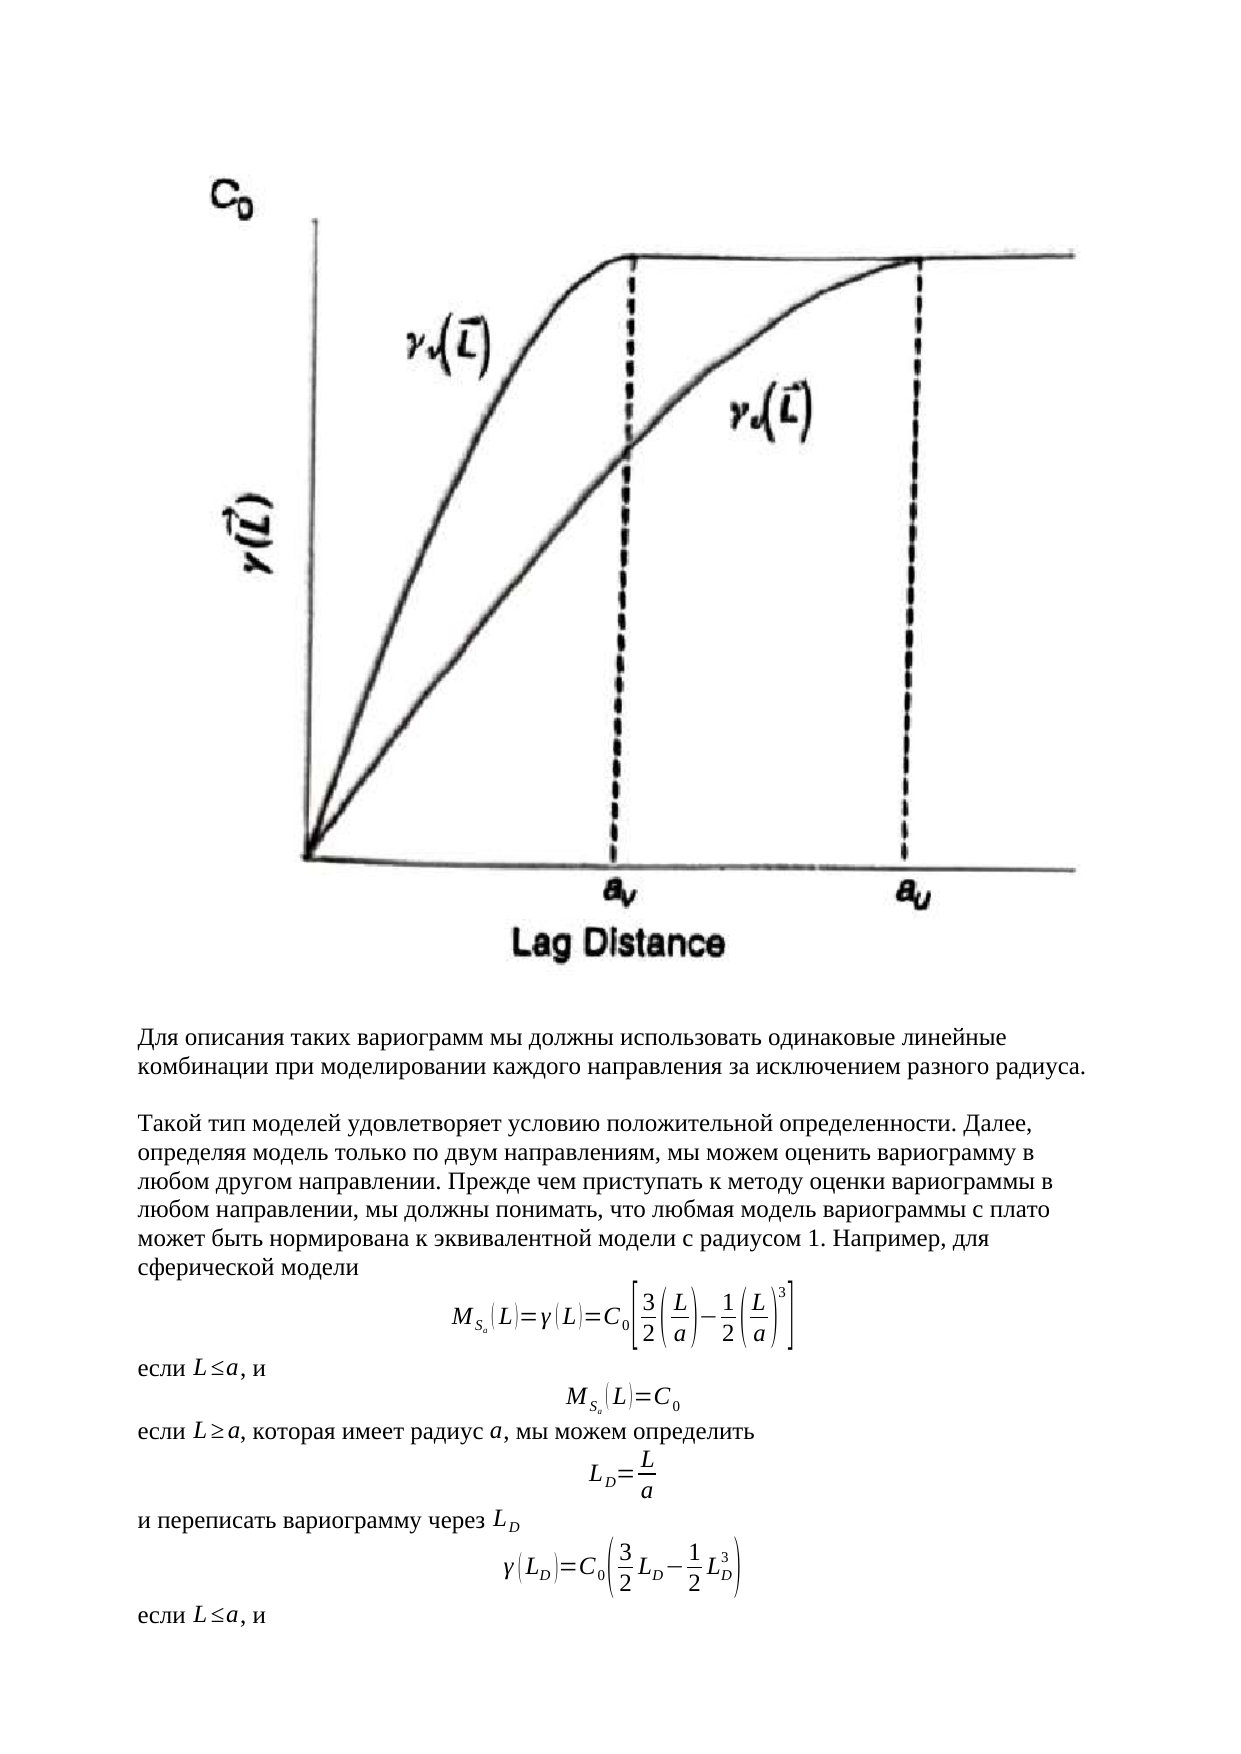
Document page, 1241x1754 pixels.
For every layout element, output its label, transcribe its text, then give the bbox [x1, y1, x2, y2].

picture [137, 141, 1108, 994]
text если , и [137, 1601, 1107, 1629]
text и переписать вариограмму через [137, 1504, 1107, 1536]
text если , и [137, 1353, 1107, 1381]
text Для описания таких вариограмм мы должны использовать одинаковые линейные комбинации при моделировании каждого направления за исключением разного радиуса. [137, 1022, 1107, 1079]
text если , которая имеет радиус , мы можем определить [137, 1416, 1107, 1445]
text Такой тип моделей удовлетворяет условию положительной определенности. Далее, определяя модель только по двум направлениям, мы можем оценить вариограмму в любом другом направлении. Прежде чем приступать к методу оценки вариограммы в любом направлении, мы должны понимать, что любмая модель вариограммы с плато может быть нормирована к эквивалентной модели с радиусом 1. Например, для сферической модели [137, 1108, 1107, 1281]
